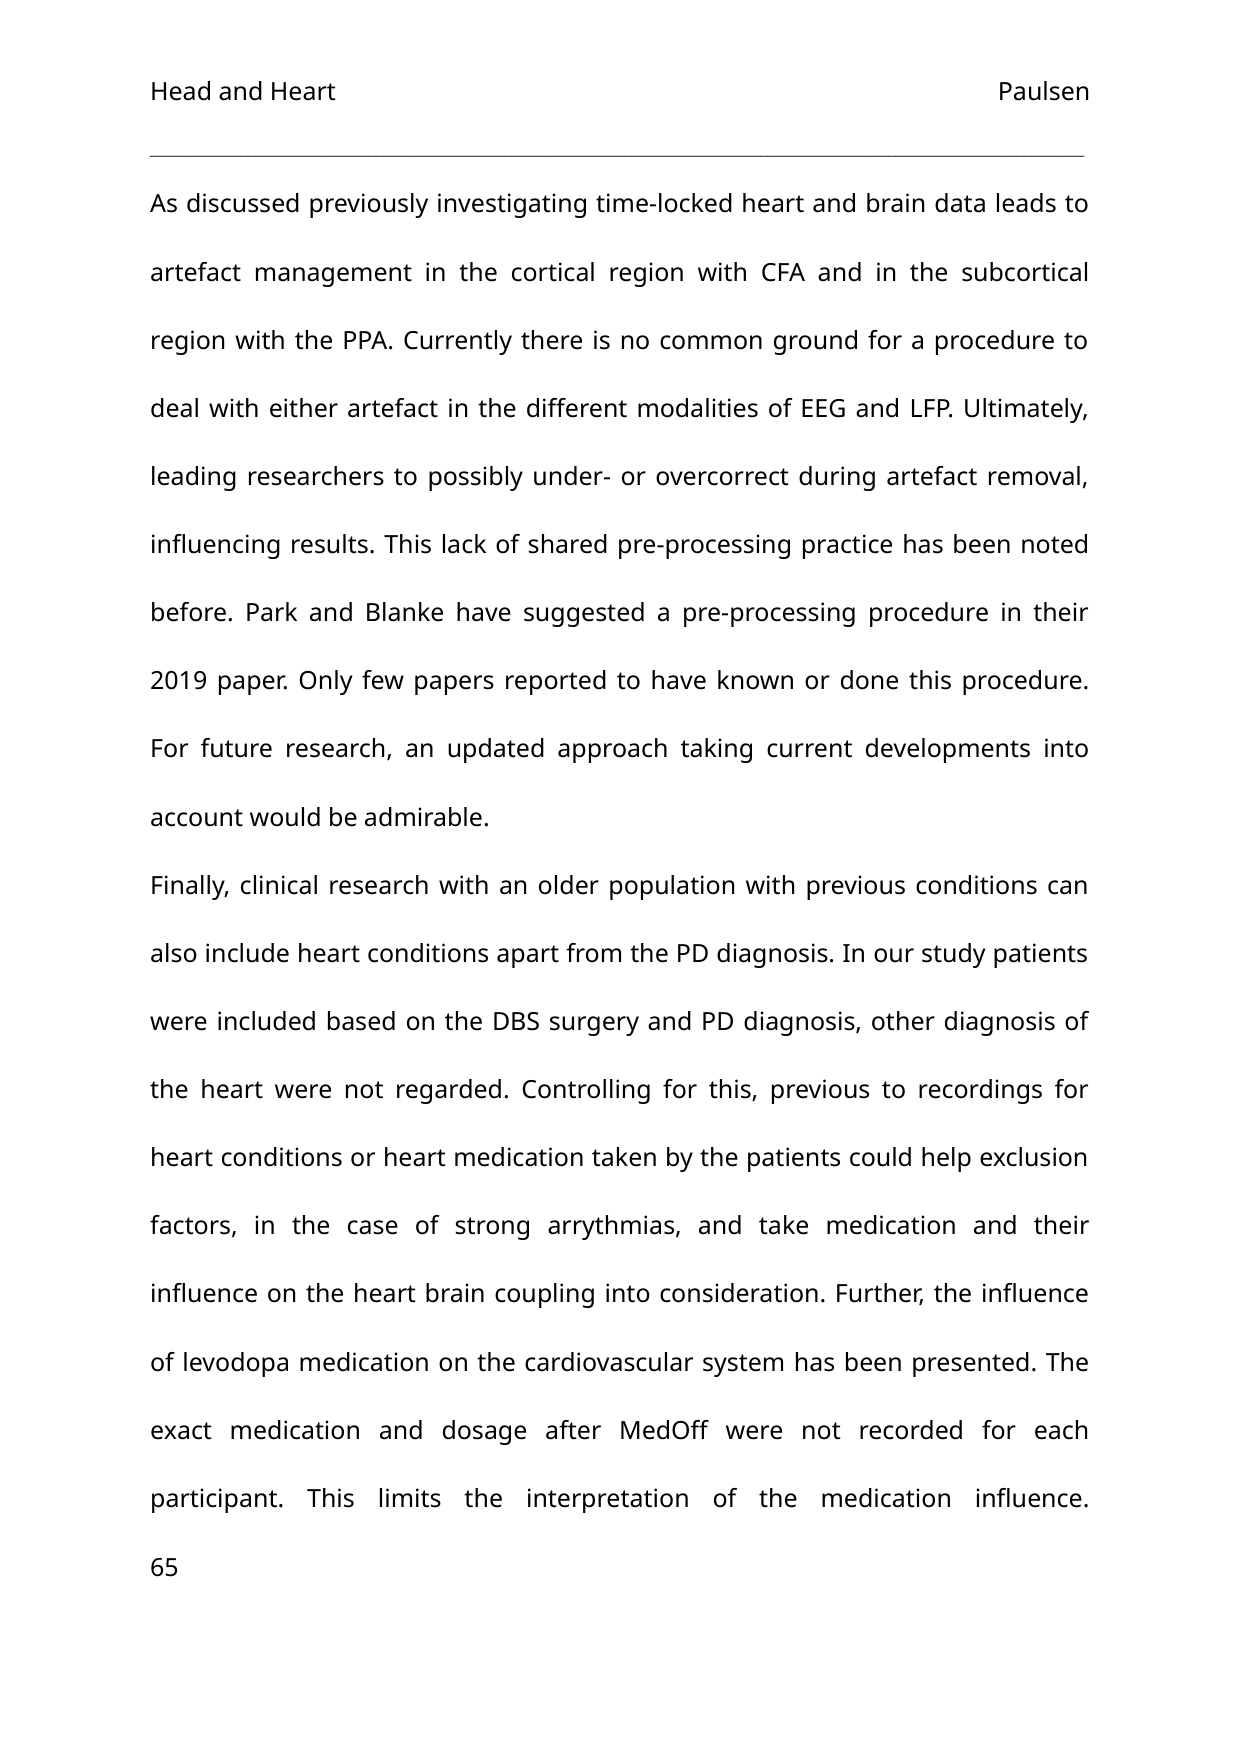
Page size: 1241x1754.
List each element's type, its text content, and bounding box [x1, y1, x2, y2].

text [150, 867, 1090, 1514]
text As discussed previously investigating time-locked heart and brain data leads to artefact management in the cortical region with CFA and in the subcortical region with the PPA. Currently there is no common ground for a procedure to deal with either artefact in the different modalities of EEG and LFP. Ultimately, leading researchers to possibly under- or overcorrect during artefact removal, influencing results. This lack of shared pre-processing practice has been noted before. Park and Blanke have suggested a pre-processing procedure in their 2019 paper. Only few papers reported to have known or done this procedure. For future research, an updated approach taking current developments into account would be admirable. [150, 186, 1090, 833]
